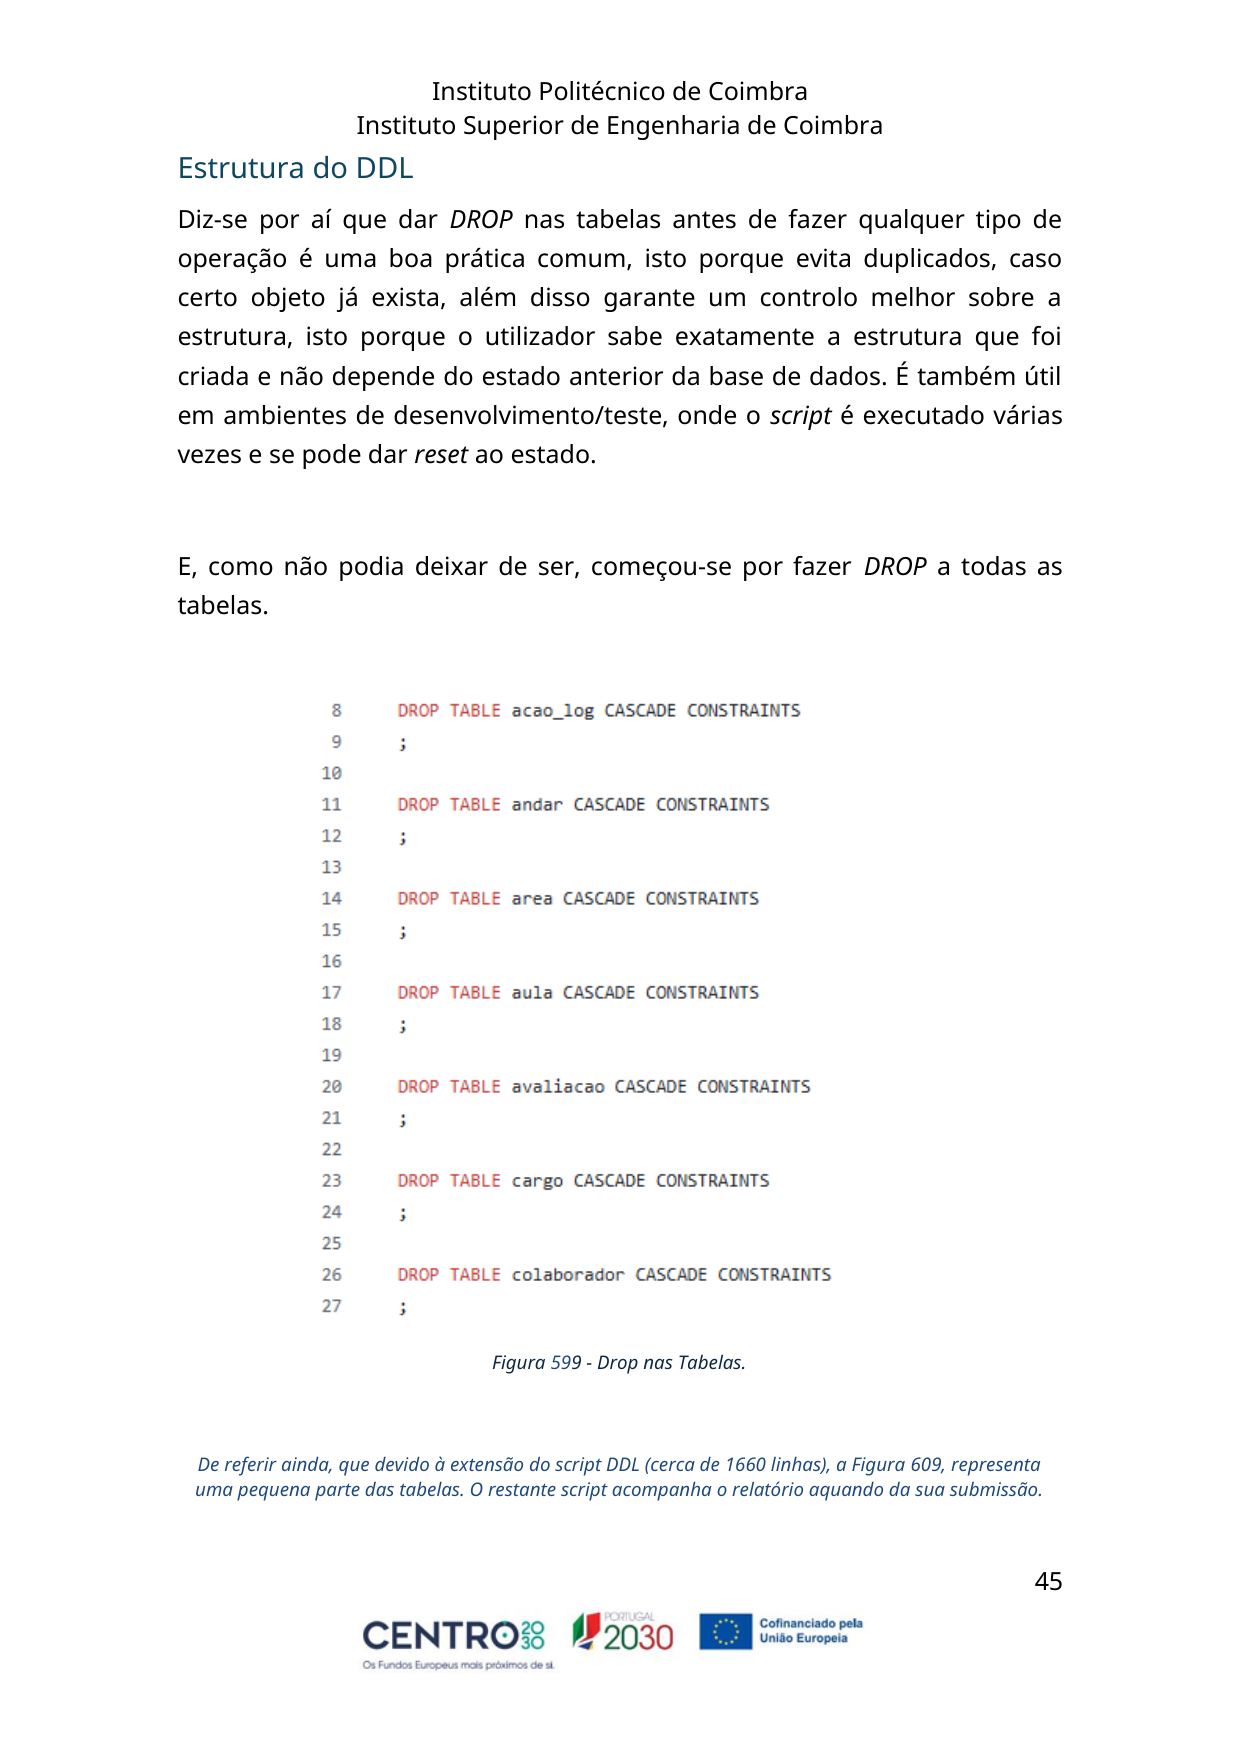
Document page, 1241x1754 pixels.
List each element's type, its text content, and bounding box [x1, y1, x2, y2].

picture [306, 699, 935, 1328]
text De referir ainda, que devido à extensão do script DDL (cerca de 1660 linhas), a Figura 609, representa uma pequena parte das tabelas. O restante script acompanha o relatório aquando da sua submissão. [177, 1451, 1063, 1502]
picture [349, 1597, 891, 1681]
text E, como não podia deixar de ser, começou-se por fazer DROP a todas as tabelas. [177, 548, 1063, 621]
text Figura 599 - Drop nas Tabelas. [177, 1349, 1063, 1374]
text Diz-se por aí que dar DROP nas tabelas antes de fazer qualquer tipo de operação é uma boa prática comum, isto porque evita duplicados, caso certo objeto já exista, além disso garante um controlo melhor sobre a estrutura, isto porque o utilizador sabe exatamente a estrutura que foi criada e não depende do estado anterior da base de dados. É também útil em ambientes de desenvolvimento/teste, onde o script é executado várias vezes e se pode dar reset ao estado. [177, 202, 1063, 471]
subtitle Estrutura do DDL [177, 148, 1063, 187]
